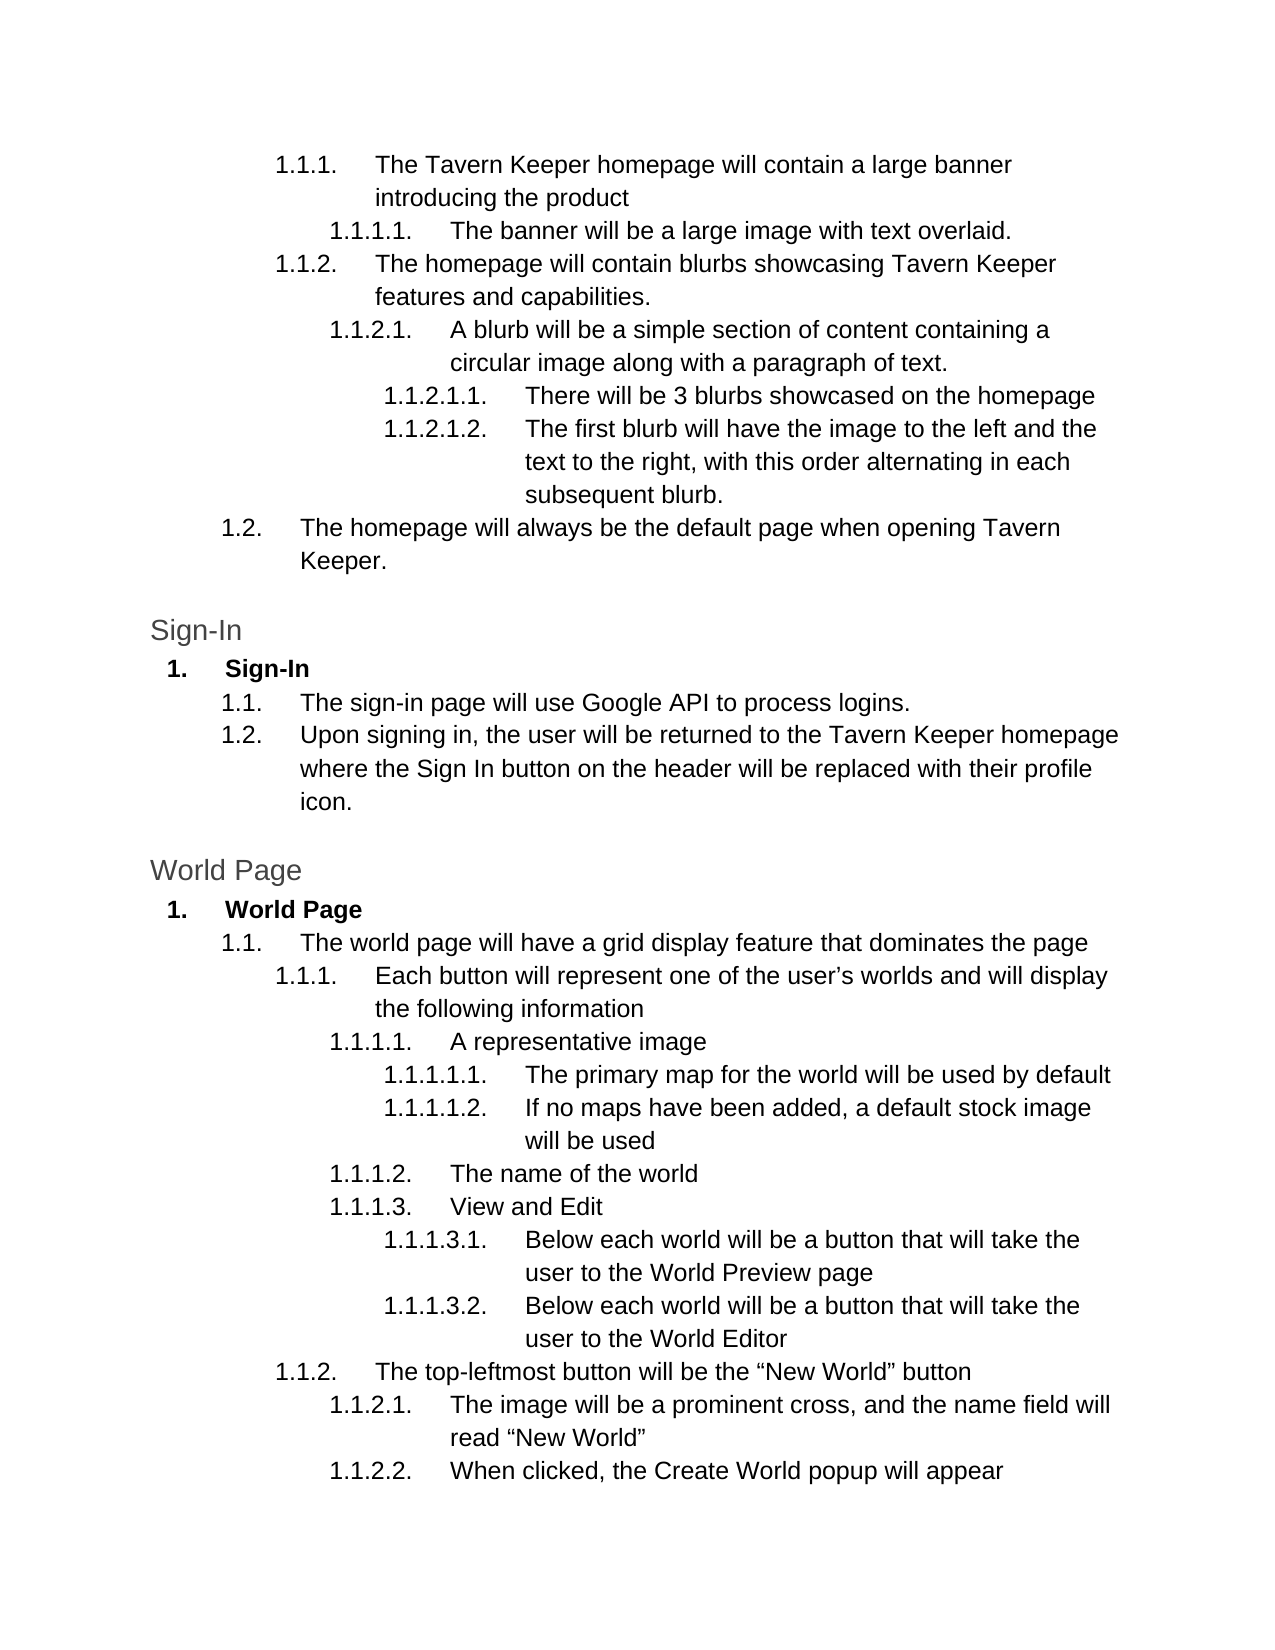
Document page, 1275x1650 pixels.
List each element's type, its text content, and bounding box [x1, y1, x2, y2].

list The Tavern Keeper homepage will contain a large banner introducing the product [337, 150, 1125, 212]
list Sign-In [187, 654, 1125, 683]
list A representative image [412, 1027, 1125, 1056]
list The image will be a prominent cross, and the name field will read “New World” [412, 1390, 1125, 1452]
list The homepage will always be the default page when opening Tavern Keeper. [262, 513, 1125, 575]
list When clicked, the Create World popup will appear [412, 1456, 1125, 1485]
list If no maps have been added, a default stock image will be used [487, 1093, 1125, 1155]
list Below each world will be a button that will take the user to the World Preview page [487, 1225, 1125, 1287]
subtitle Sign-In [150, 613, 1125, 646]
list Each button will represent one of the user’s worlds and will display the following information [337, 961, 1125, 1023]
list The banner will be a large image with text overlaid. [412, 216, 1125, 245]
subtitle World Page [150, 853, 1125, 886]
list World Page [187, 895, 1125, 923]
list View and Edit [412, 1192, 1125, 1221]
list The world page will have a grid display feature that dominates the page [262, 928, 1125, 957]
list The first blurb will have the image to the left and the text to the right, with this order alternating in each subsequent blurb. [487, 414, 1125, 509]
list Upon signing in, the user will be returned to the Tavern Keeper homepage where the Sign In button on the header will be replaced with their profile icon. [262, 721, 1125, 815]
list The top-leftmost button will be the “New World” button [337, 1357, 1125, 1386]
list There will be 3 blurbs showcased on the homepage [487, 381, 1125, 410]
list Below each world will be a button that will take the user to the World Editor [487, 1291, 1125, 1353]
list A blurb will be a simple section of content containing a circular image along with a paragraph of text. [412, 315, 1125, 377]
list The sign-in page will use Google API to process logins. [262, 687, 1125, 716]
list The name of the world [412, 1159, 1125, 1188]
list The homepage will contain blurbs showcasing Tavern Keeper features and capabilities. [337, 249, 1125, 311]
list The primary map for the world will be used by default [487, 1060, 1125, 1089]
